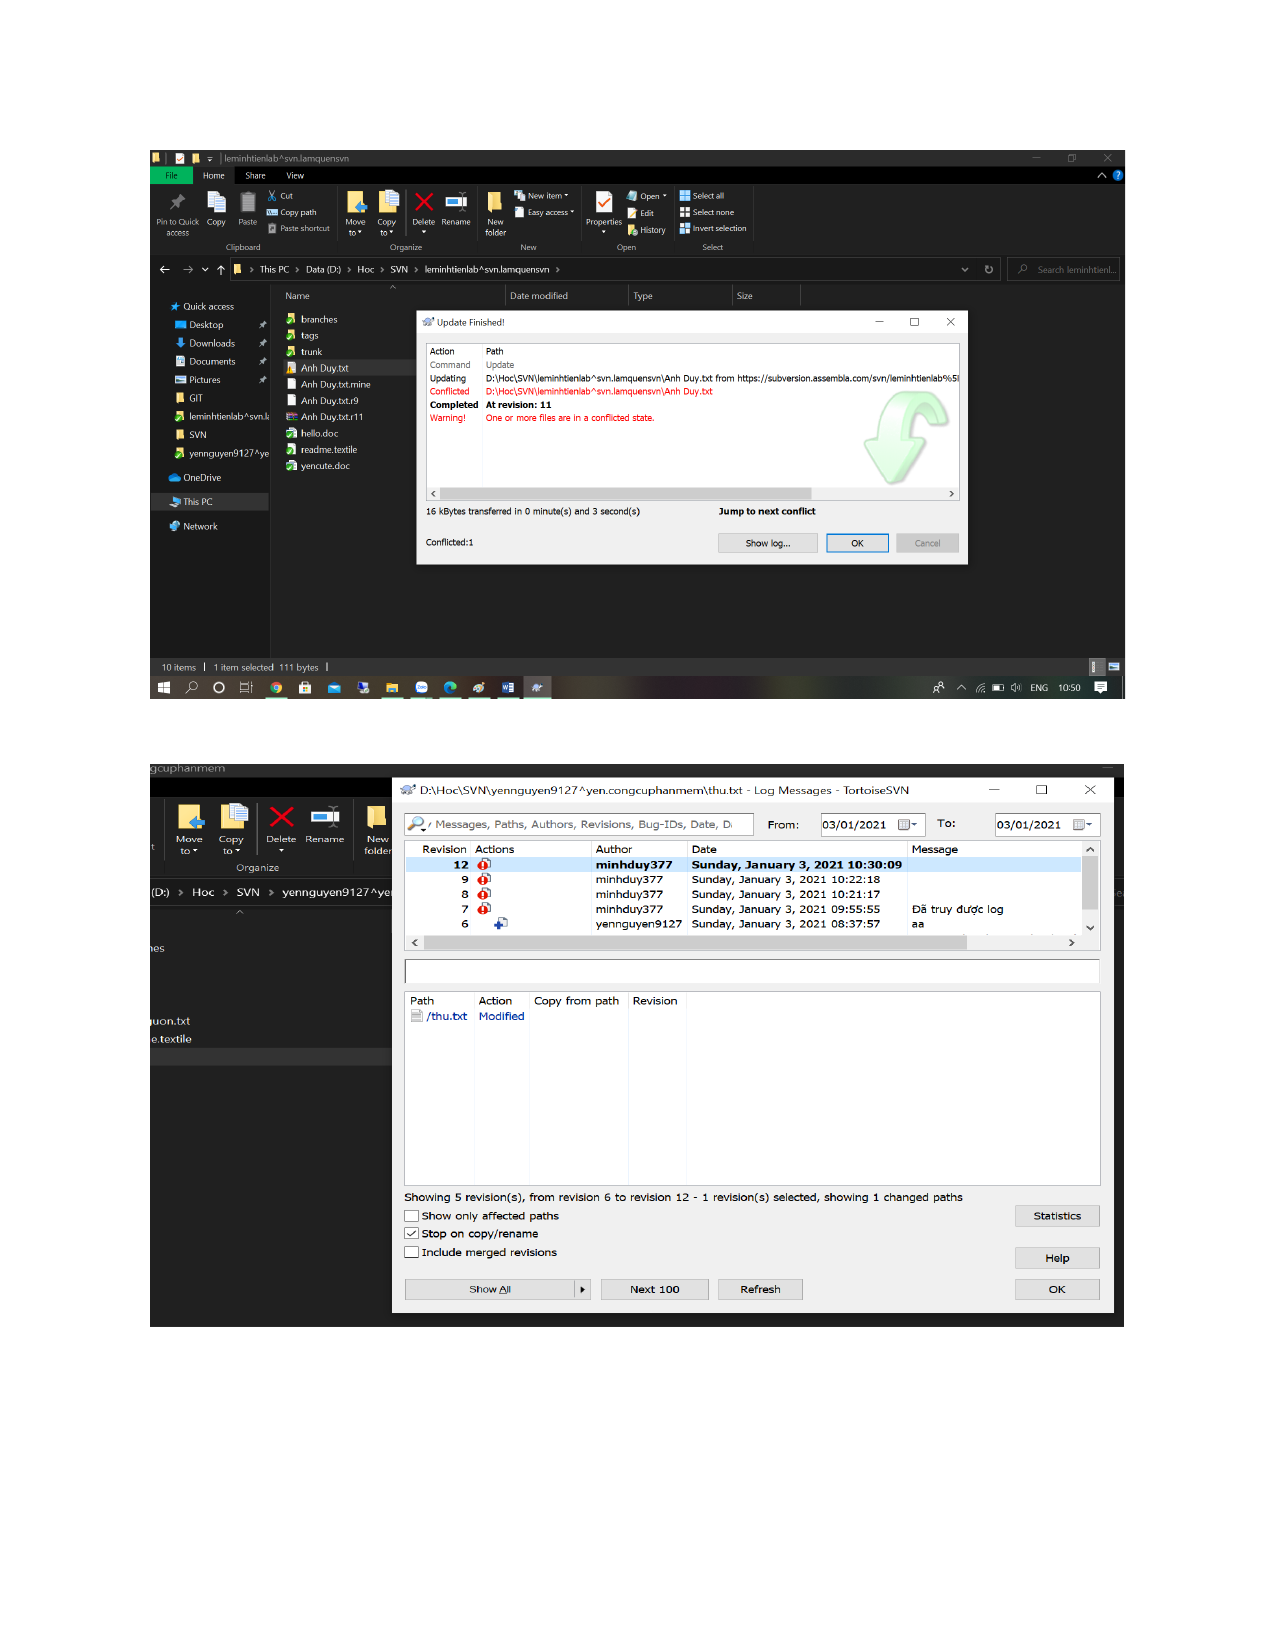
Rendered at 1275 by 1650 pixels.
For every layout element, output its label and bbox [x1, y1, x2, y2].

picture [150, 150, 1125, 699]
picture [150, 764, 1124, 1327]
